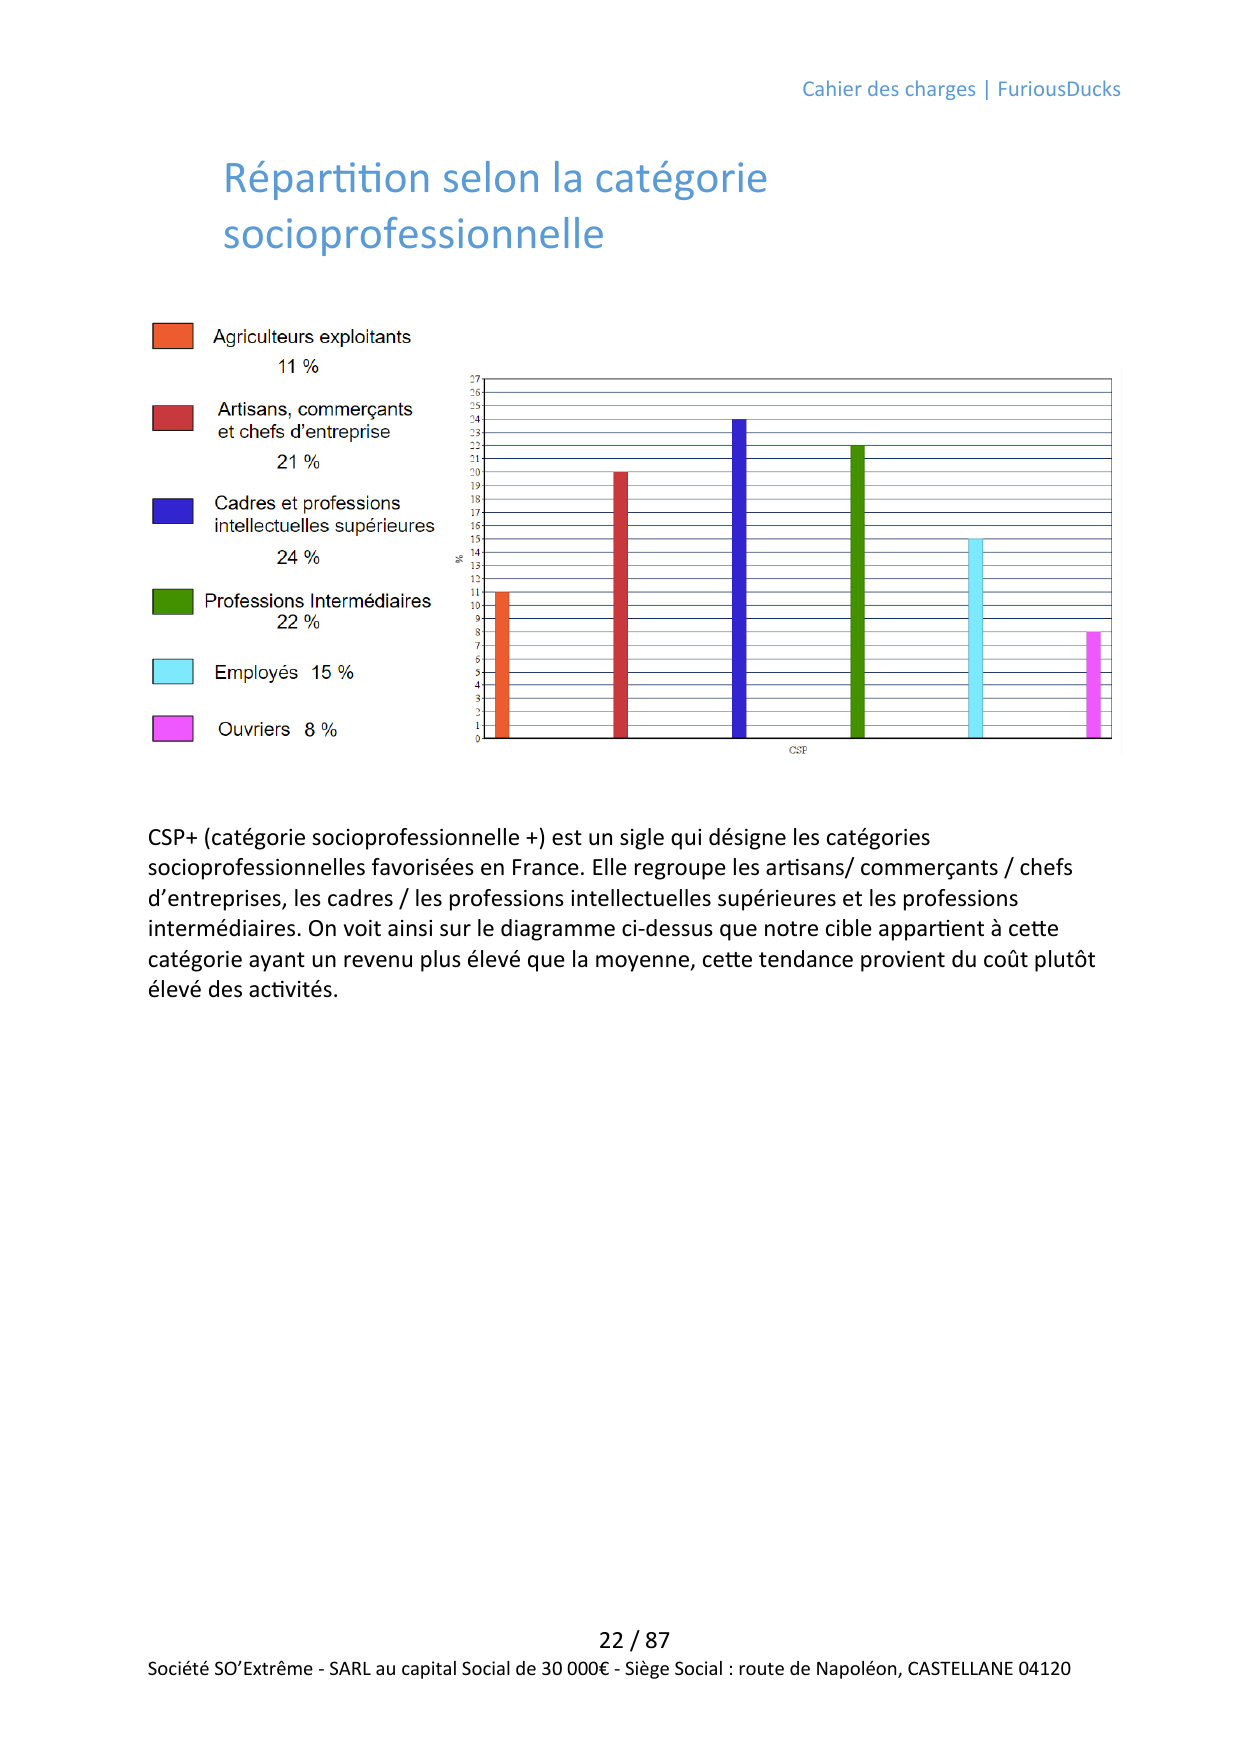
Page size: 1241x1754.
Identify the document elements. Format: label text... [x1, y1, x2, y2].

text Répartition selon la catégorie socioprofessionnelle [223, 148, 1121, 259]
picture [147, 315, 1122, 757]
text CSP+ (catégorie socioprofessionnelle +) est un sigle qui désigne les catégories socioprofessionnelles favorisées en France. Elle regroupe les artisans/ commerçants / chefs d’entreprises, les cadres / les professions intellectuelles supérieures et les professions intermédiaires. On voit ainsi sur le diagramme ci-dessus que notre cible appartient à cette catégorie ayant un revenu plus élevé que la moyenne, cette tendance provient du coût plutôt élevé des activités. [148, 821, 1121, 1004]
